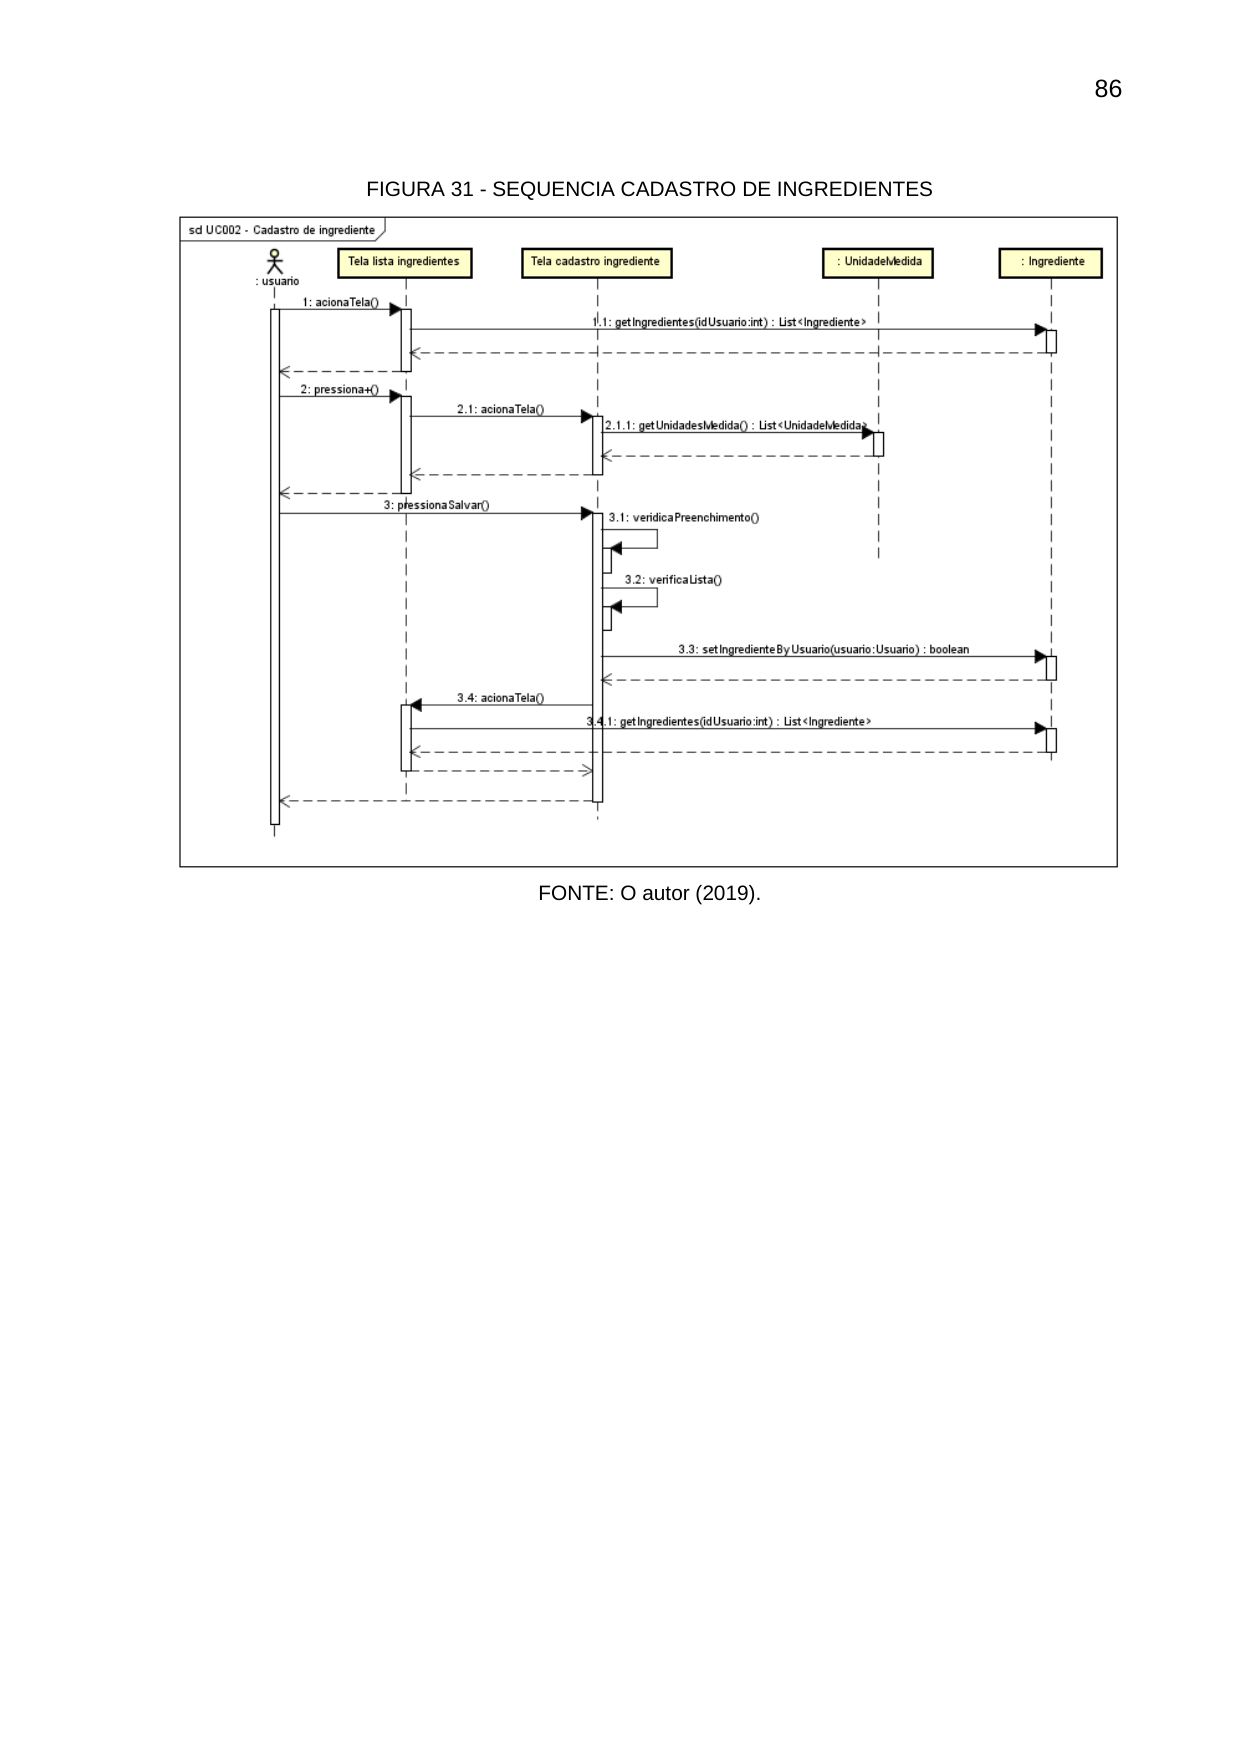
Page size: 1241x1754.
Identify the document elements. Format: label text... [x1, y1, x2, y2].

text FIGURA 31 - SEQUENCIA CADASTRO DE INGREDIENTES [177, 177, 1122, 201]
picture [177, 213, 1123, 870]
text FONTE: O autor (2019). [177, 881, 1122, 905]
